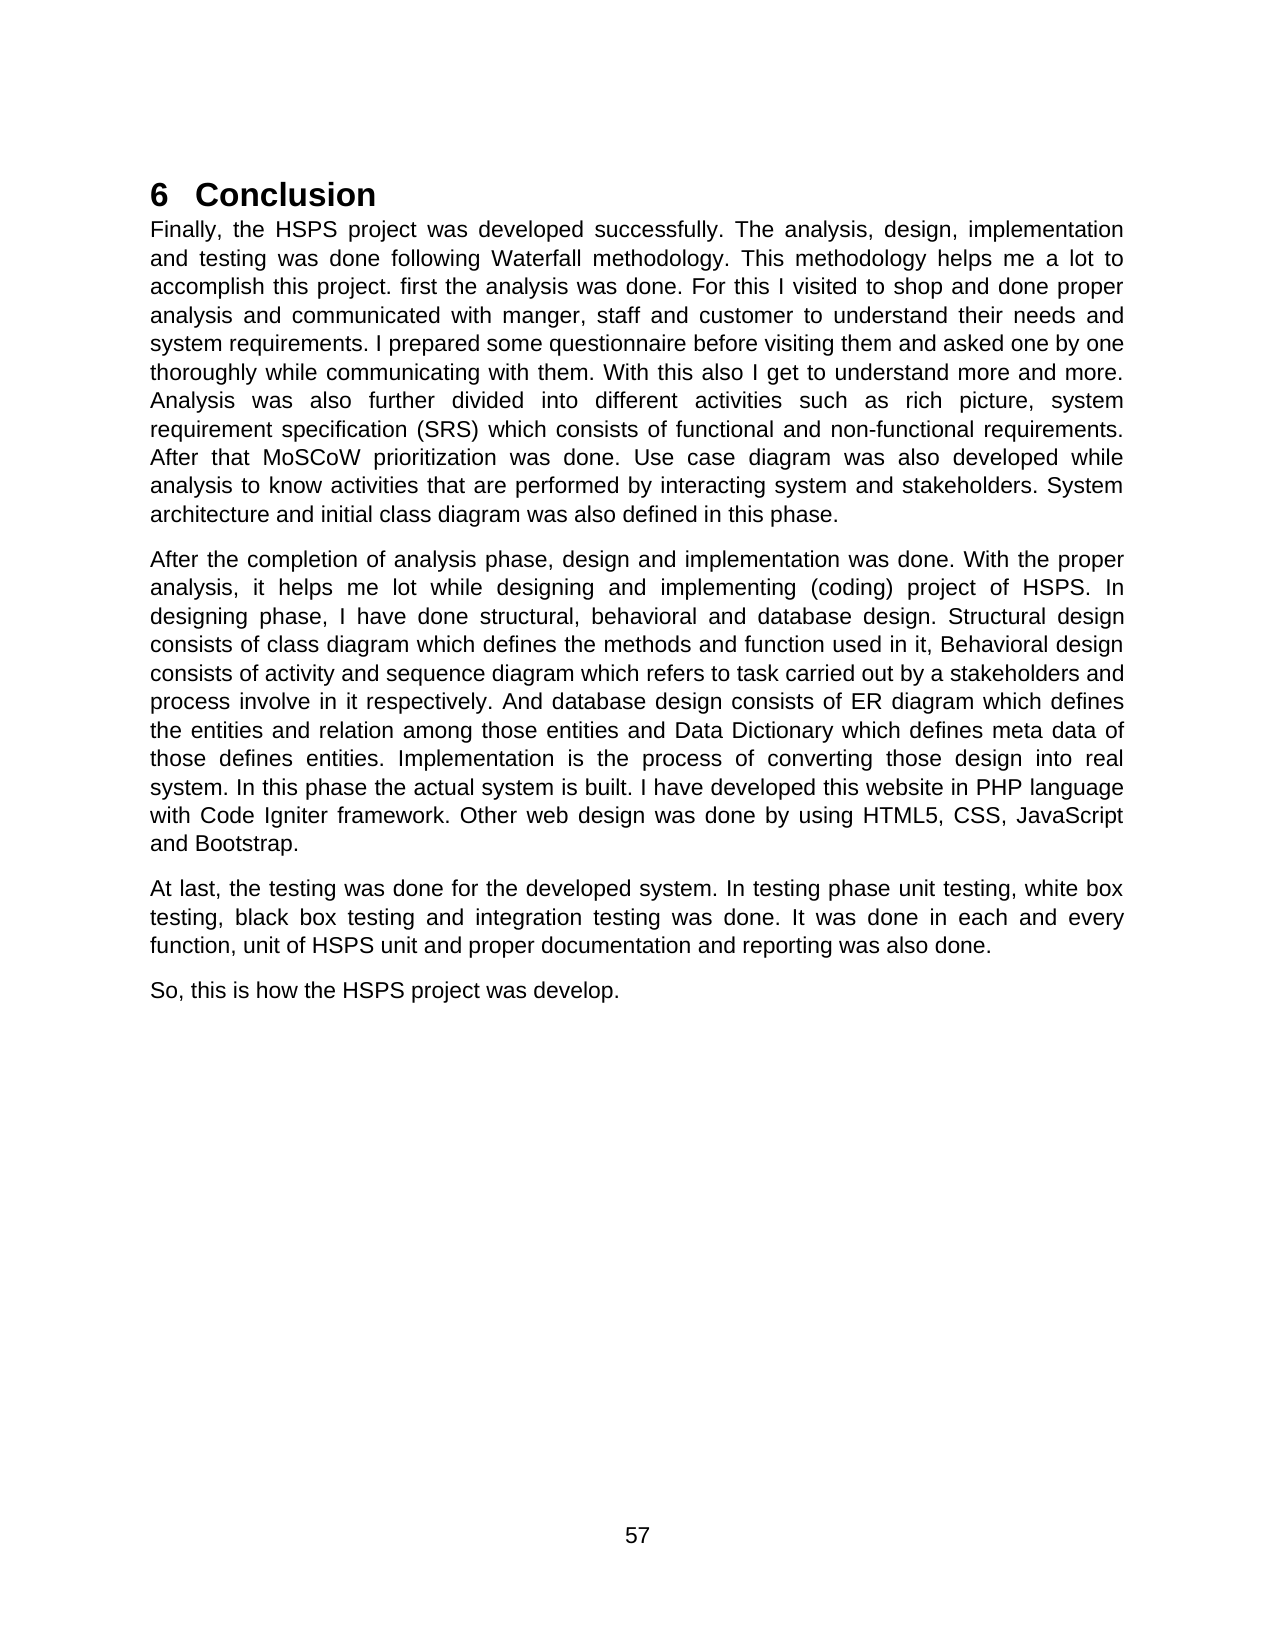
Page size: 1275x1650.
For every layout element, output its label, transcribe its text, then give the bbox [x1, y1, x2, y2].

text After the completion of analysis phase, design and implementation was done. With the proper analysis, it helps me lot while designing and implementing (coding) project of HSPS. In designing phase, I have done structural, behavioral and database design. Structural design consists of class diagram which defines the methods and function used in it, Behavioral design consists of activity and sequence diagram which refers to task carried out by a stakeholders and process involve in it respectively. And database design consists of ER diagram which defines the entities and relation among those entities and Data Dictionary which defines meta data of those defines entities. Implementation is the process of converting those design into real system. In this phase the actual system is built. I have developed this website in PHP language with Code Igniter framework. Other web design was done by using HTML5, CSS, JavaScript and Bootstrap. [150, 546, 1125, 857]
text Finally, the HSPS project was developed successfully. The analysis, design, implementation and testing was done following Waterfall methodology. This methodology helps me a lot to accomplish this project. first the analysis was done. For this I visited to shop and done proper analysis and communicated with manger, staff and customer to understand their needs and system requirements. I prepared some questionnaire before visiting them and asked one by one thoroughly while communicating with them. With this also I get to understand more and more. Analysis was also further divided into different activities such as rich picture, system requirement specification (SRS) which consists of functional and non-functional requirements. After that MoSCoW prioritization was done. Use case diagram was also developed while analysis to know activities that are performed by interacting system and stakeholders. System architecture and initial class diagram was also defined in this phase. [150, 216, 1125, 527]
text So, this is how the HSPS project was develop. [150, 977, 1125, 1004]
text At last, the testing was done for the developed system. In testing phase unit testing, white box testing, black box testing and integration testing was done. It was done in each and every function, unit of HSPS unit and proper documentation and reporting was also done. [150, 875, 1125, 959]
subtitle Conclusion [150, 175, 1125, 213]
